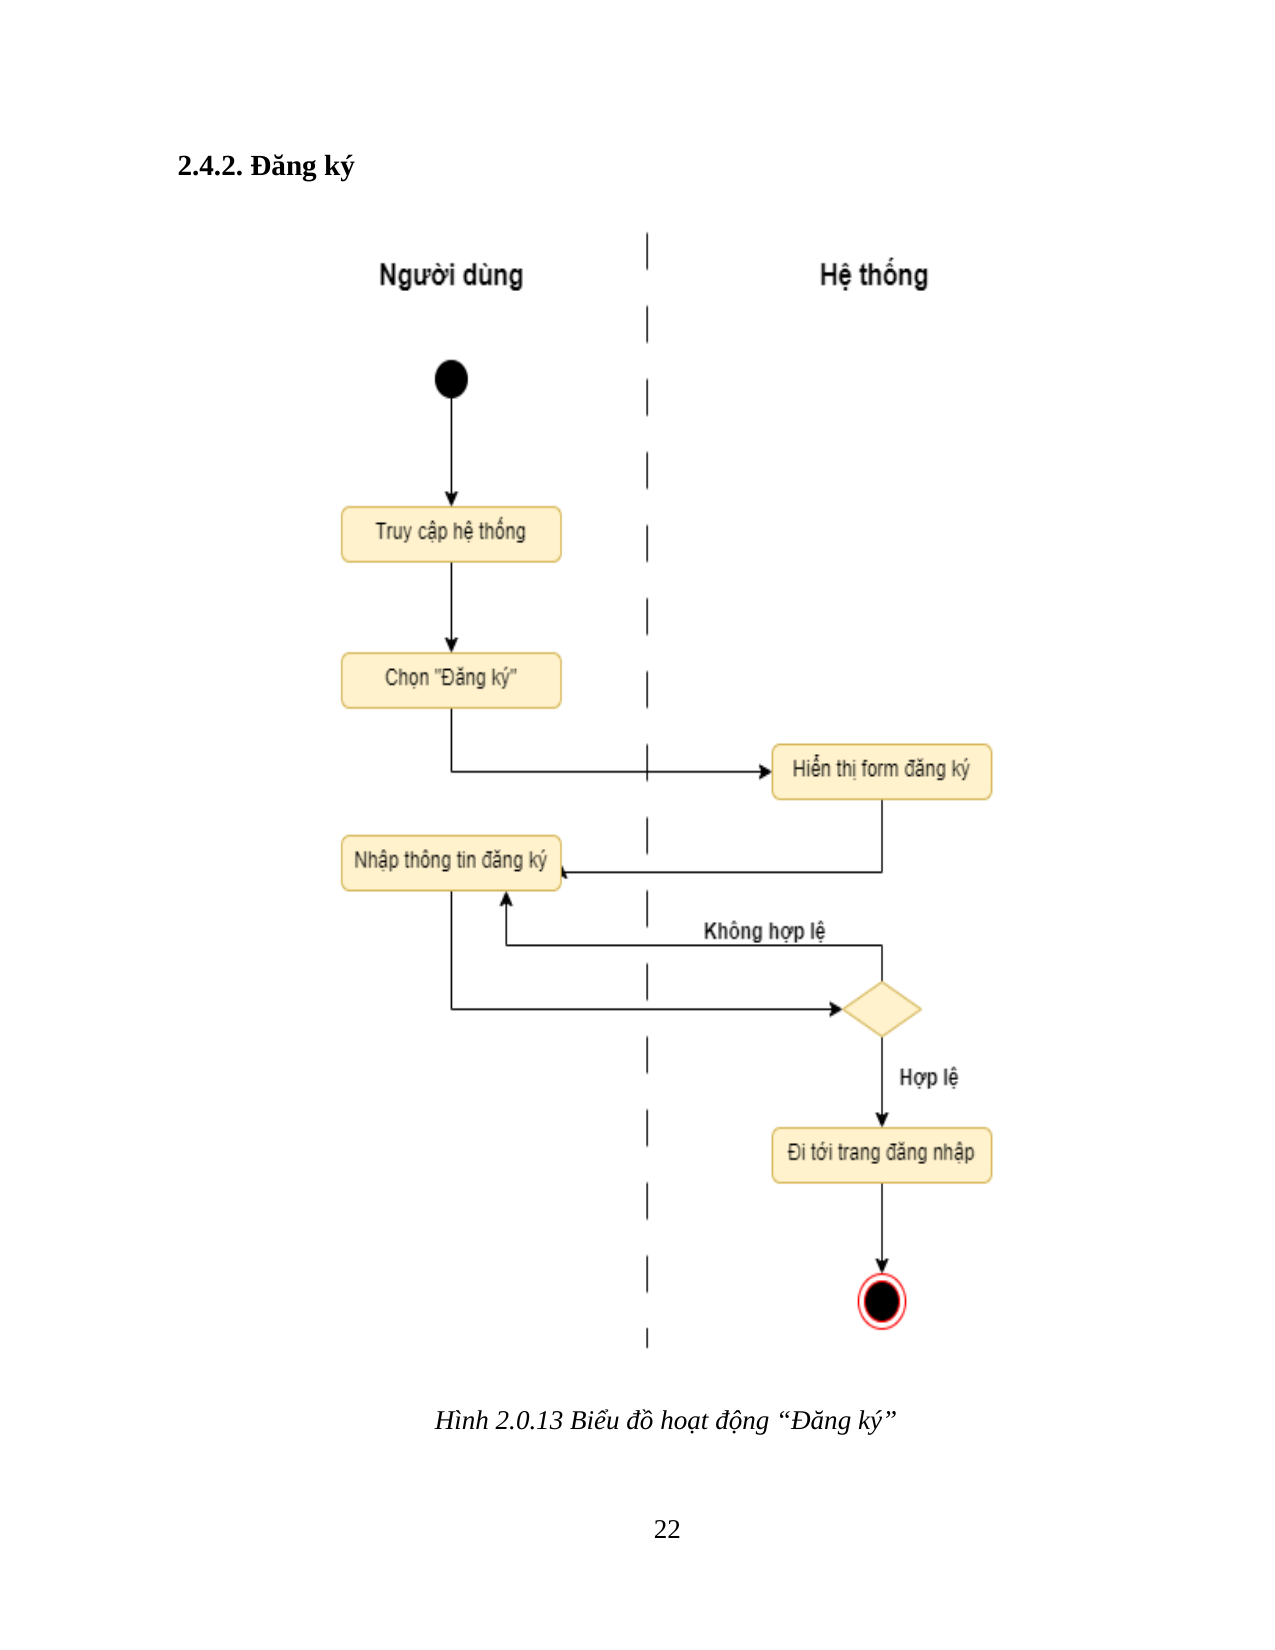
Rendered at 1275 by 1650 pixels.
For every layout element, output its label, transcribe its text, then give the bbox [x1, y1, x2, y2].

picture [311, 196, 1024, 1385]
subtitle 2.4.2. Đăng ký [177, 148, 1157, 181]
text Hình 2.0.13 Biểu đồ hoạt động “Đăng ký” [177, 1404, 1157, 1435]
